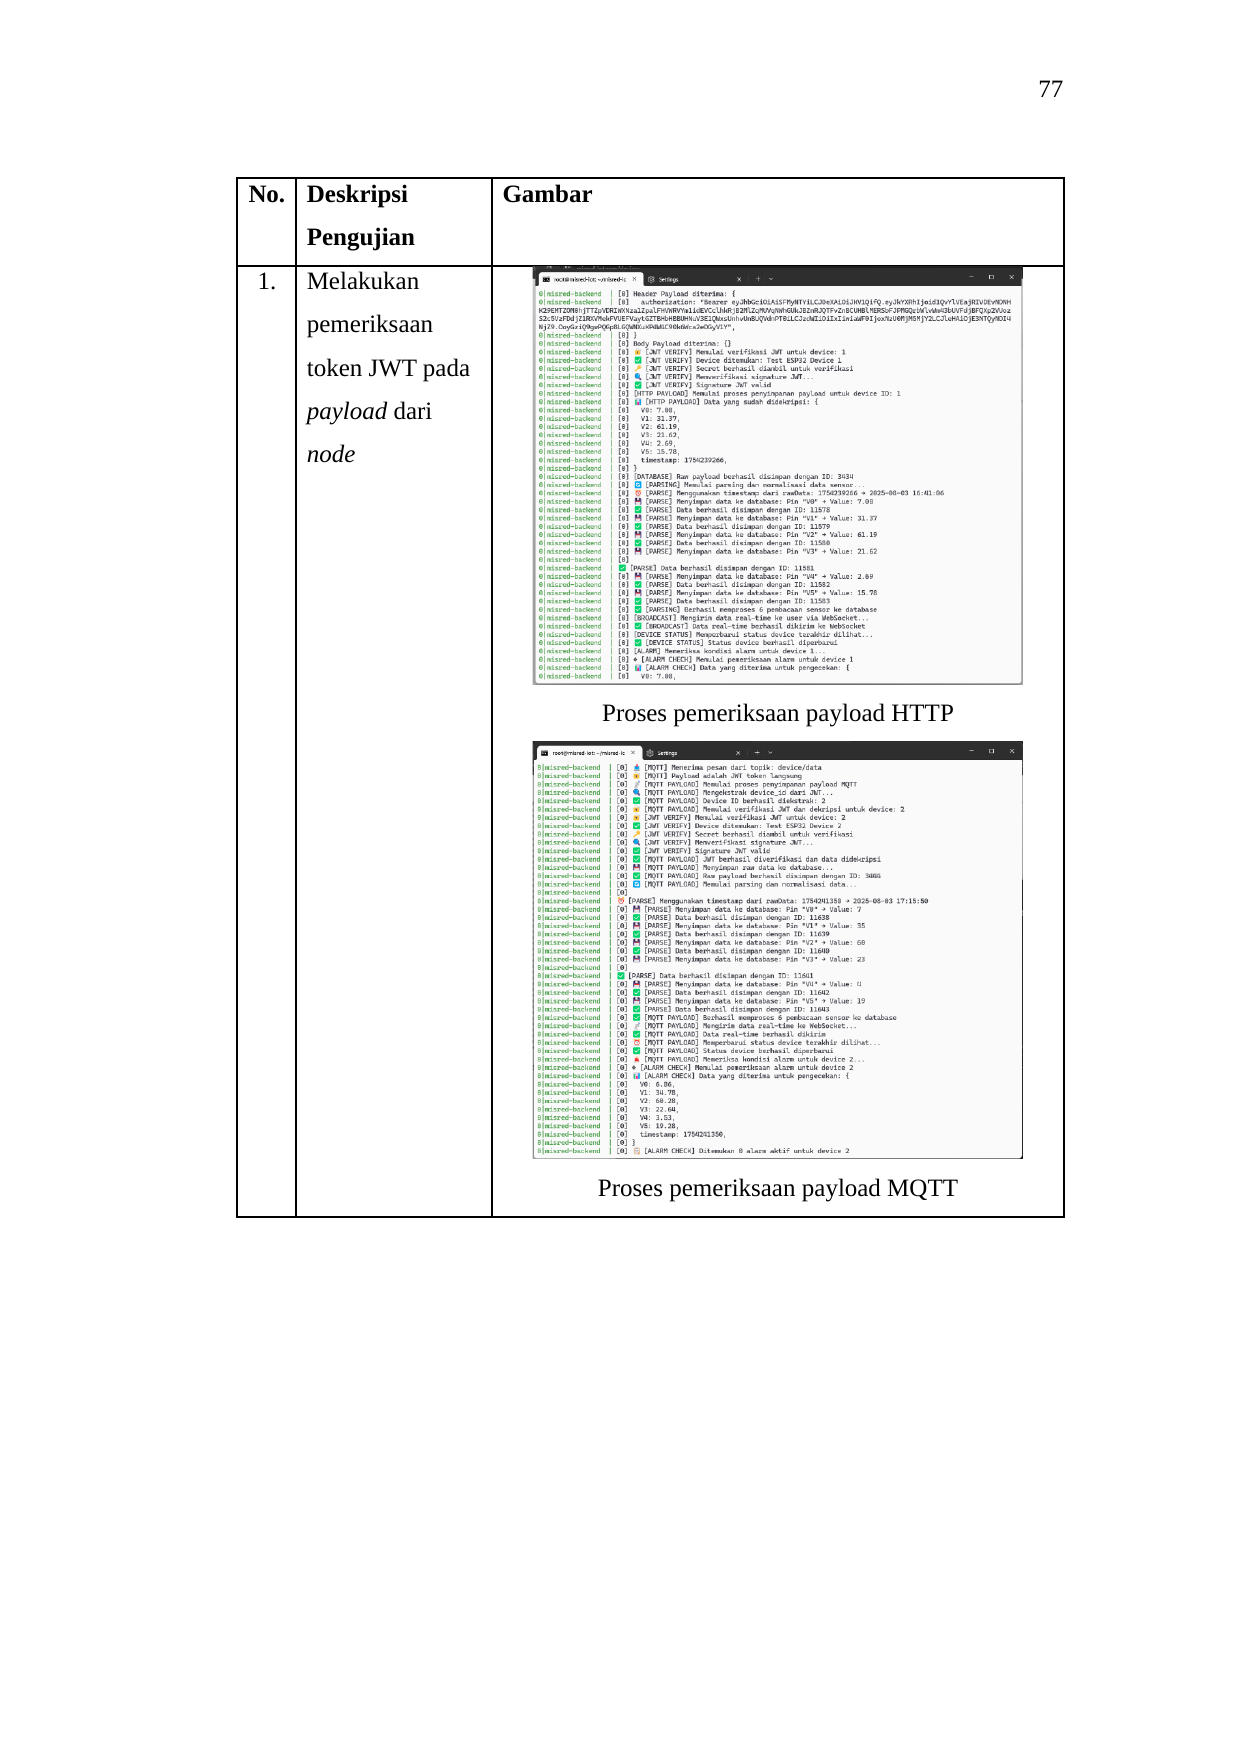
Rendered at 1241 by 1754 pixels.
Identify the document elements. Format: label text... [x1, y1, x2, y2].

table_cell Proses pemeriksaan payload HTTP Proses pemeriksaan payload MQTT [493, 267, 1063, 1216]
table_cell 1. [238, 267, 295, 1216]
table_header Deskripsi Pengujian [297, 179, 491, 265]
picture [532, 266, 1023, 685]
table_cell Melakukan pemeriksaan token JWT pada payload dari node [297, 267, 491, 1216]
table_header No. [238, 179, 295, 265]
table_header Gambar [493, 179, 1063, 265]
picture [532, 741, 1023, 1159]
